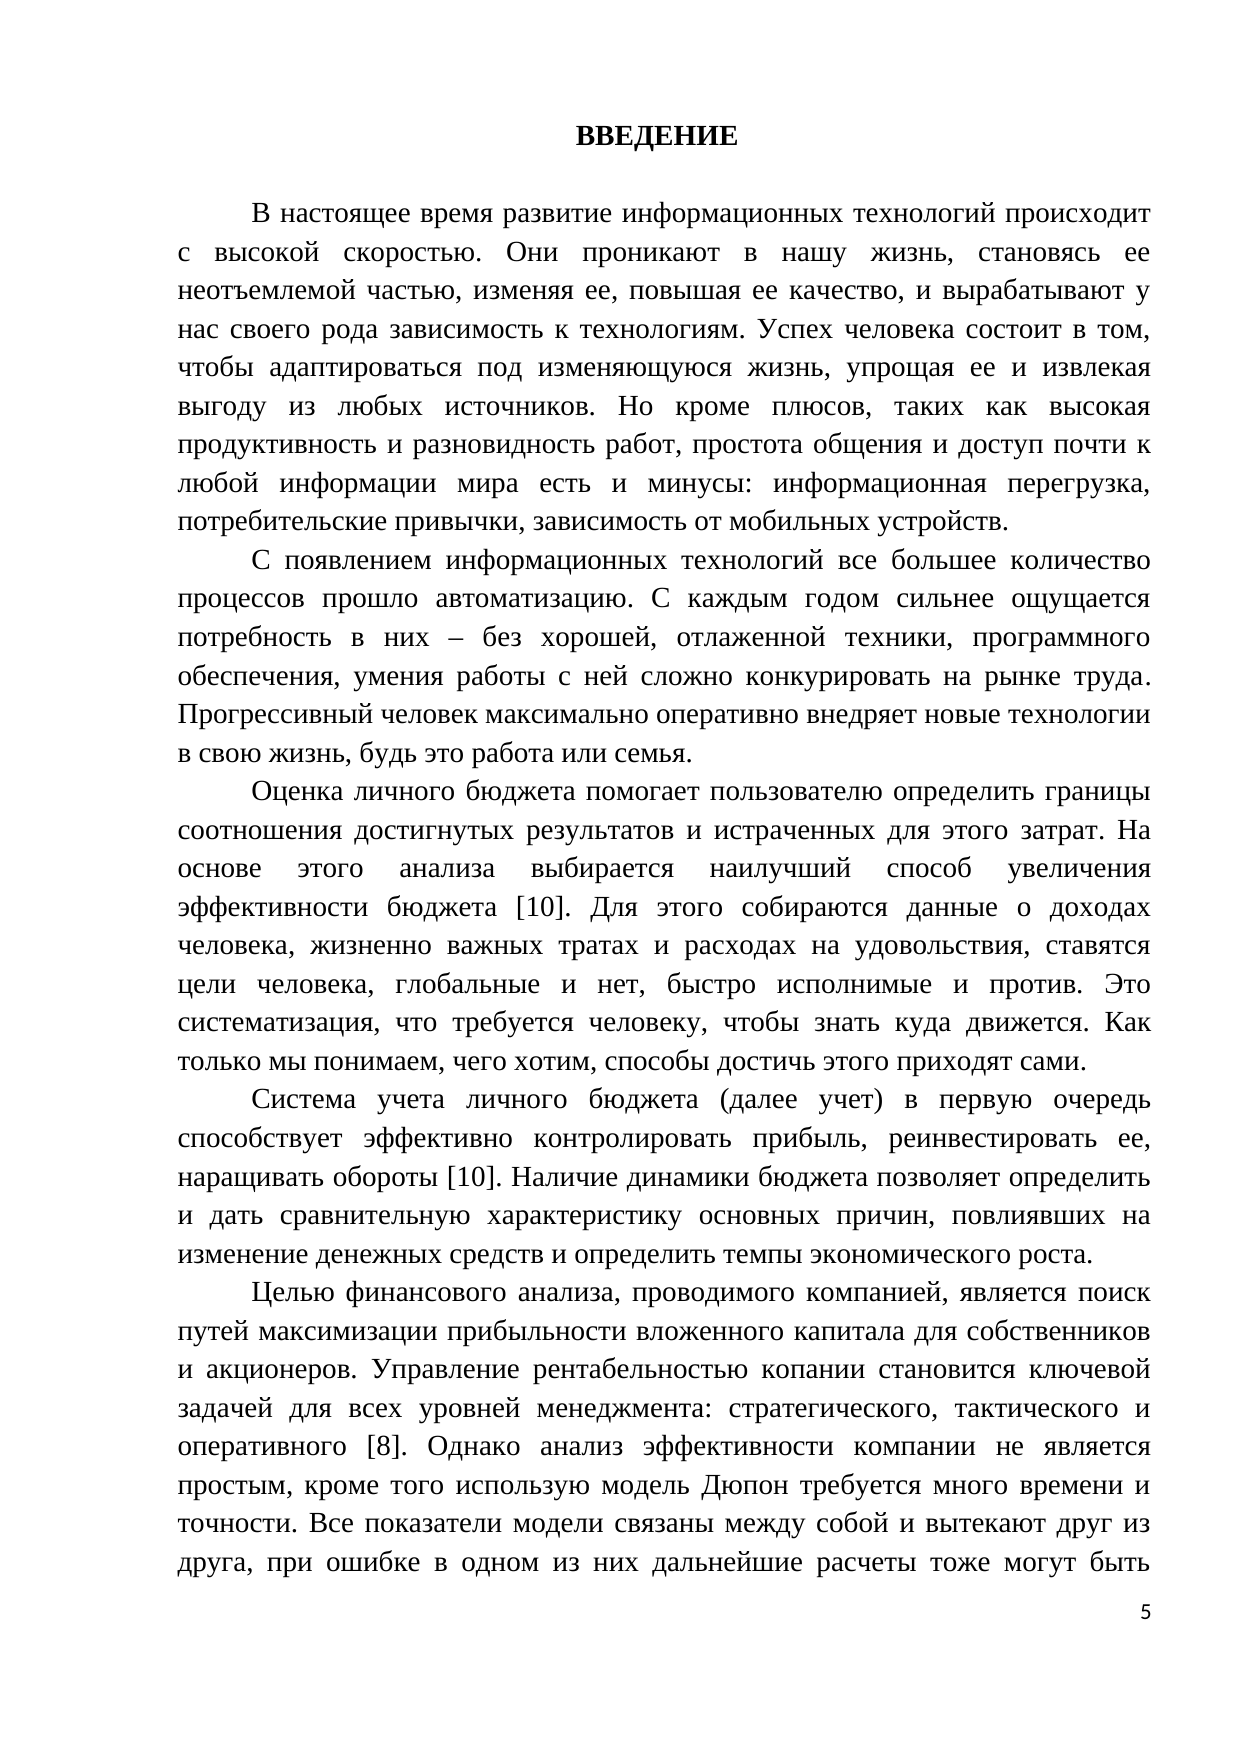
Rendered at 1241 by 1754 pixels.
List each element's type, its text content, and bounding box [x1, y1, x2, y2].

text Оценка личного бюджета помогает пользователю определить границы соотношения достигнутых результатов и истраченных для этого затрат. На основе этого анализа выбирается наилучший способ увеличения эффективности бюджета [10]. Для этого собираются данные о доходах человека, жизненно важных тратах и расходах на удовольствия, ставятся цели человека, глобальные и нет, быстро исполнимые и против. Это систематизация, что требуется человеку, чтобы знать куда движется. Как только мы понимаем, чего хотим, способы достичь этого приходят сами. [177, 773, 1152, 1077]
text ВВЕДЕНИЕ [177, 118, 1063, 152]
text Система учета личного бюджета (далее учет) в первую очередь способствует эффективно контролировать прибыль, реинвестировать ее, наращивать обороты [10]. Наличие динамики бюджета позволяет определить и дать сравнительную характеристику основных причин, повлиявших на изменение денежных средств и определить темпы экономического роста. [177, 1082, 1152, 1120]
text С появлением информационных технологий все большее количество процессов прошло автоматизацию. С каждым годом сильнее ощущается потребность в них – без хорошей, отлаженной техники, программного обеспечения, умения работы с ней сложно конкурировать на рынке труда. Прогрессивный человек максимально оперативно внедряет новые технологии в свою жизнь, будь это работа или семья. [177, 542, 1152, 768]
text Система учета личного бюджета (далее учет) в первую очередь способствует эффективно контролировать прибыль, реинвестировать ее, наращивать обороты [10]. Наличие динамики бюджета позволяет определить и дать сравнительную характеристику основных причин, повлиявших на изменение денежных средств и определить темпы экономического роста. [177, 1231, 1152, 1269]
text В настоящее время развитие информационных технологий происходит с высокой скоростью. Они проникают в нашу жизнь, становясь ее неотъемлемой частью, изменяя ее, повышая ее качество, и вырабатывают у нас своего рода зависимость к технологиям. Успех человека состоит в том, чтобы адаптироваться под изменяющуюся жизнь, упрощая ее и извлекая выгоду из любых источников. Но кроме плюсов, таких как высокая продуктивность и разновидность работ, простота общения и доступ почти к любой информации мира есть и минусы: информационная перегрузка, потребительские привычки, зависимость от мобильных устройств. [177, 195, 1152, 537]
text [177, 1274, 1152, 1578]
